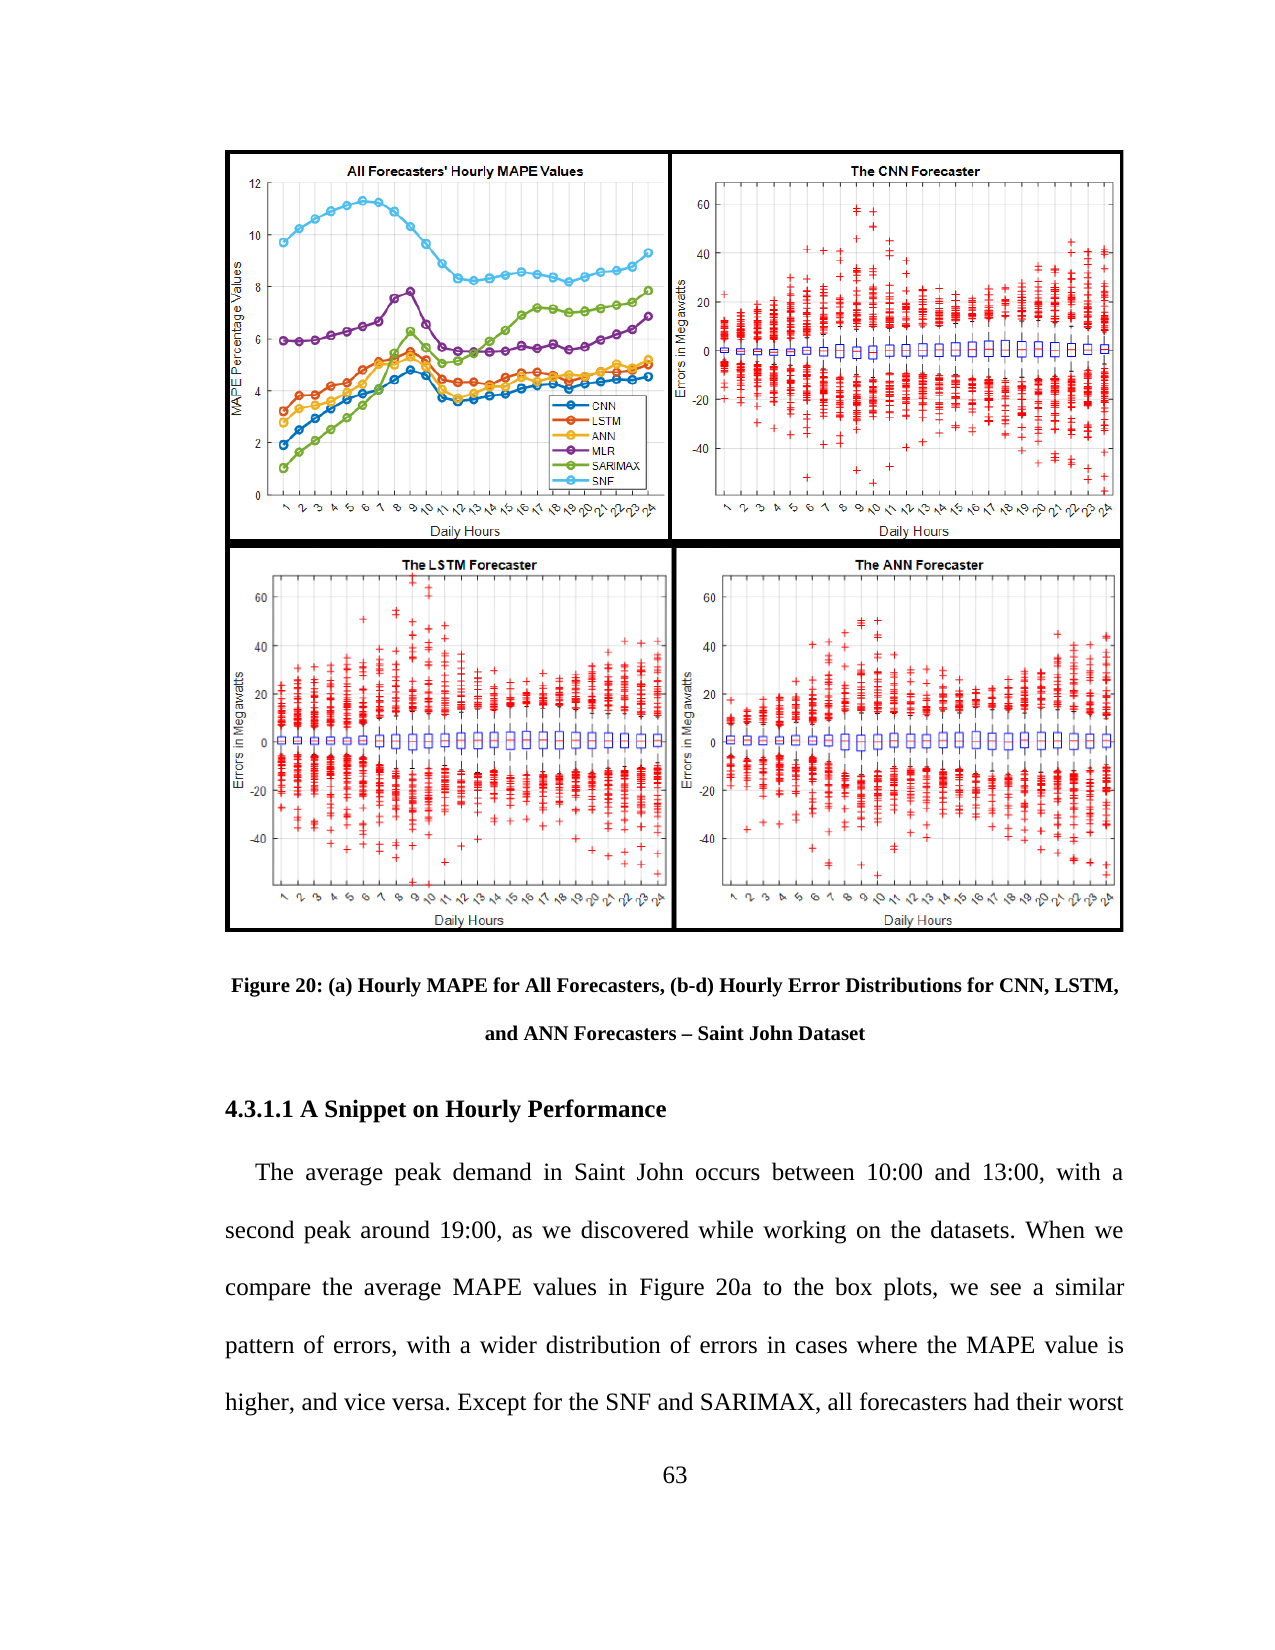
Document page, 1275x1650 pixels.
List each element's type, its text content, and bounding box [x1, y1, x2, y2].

subtitle 4.3.1.1 A Snippet on Hourly Performance [225, 1094, 1125, 1122]
text Figure 20: (a) Hourly MAPE for All Forecasters, (b-d) Hourly Error Distributions for CNN, LSTM, and ANN Forecasters – Saint John Dataset [225, 972, 1125, 1045]
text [225, 1157, 1125, 1416]
picture [225, 150, 1124, 932]
